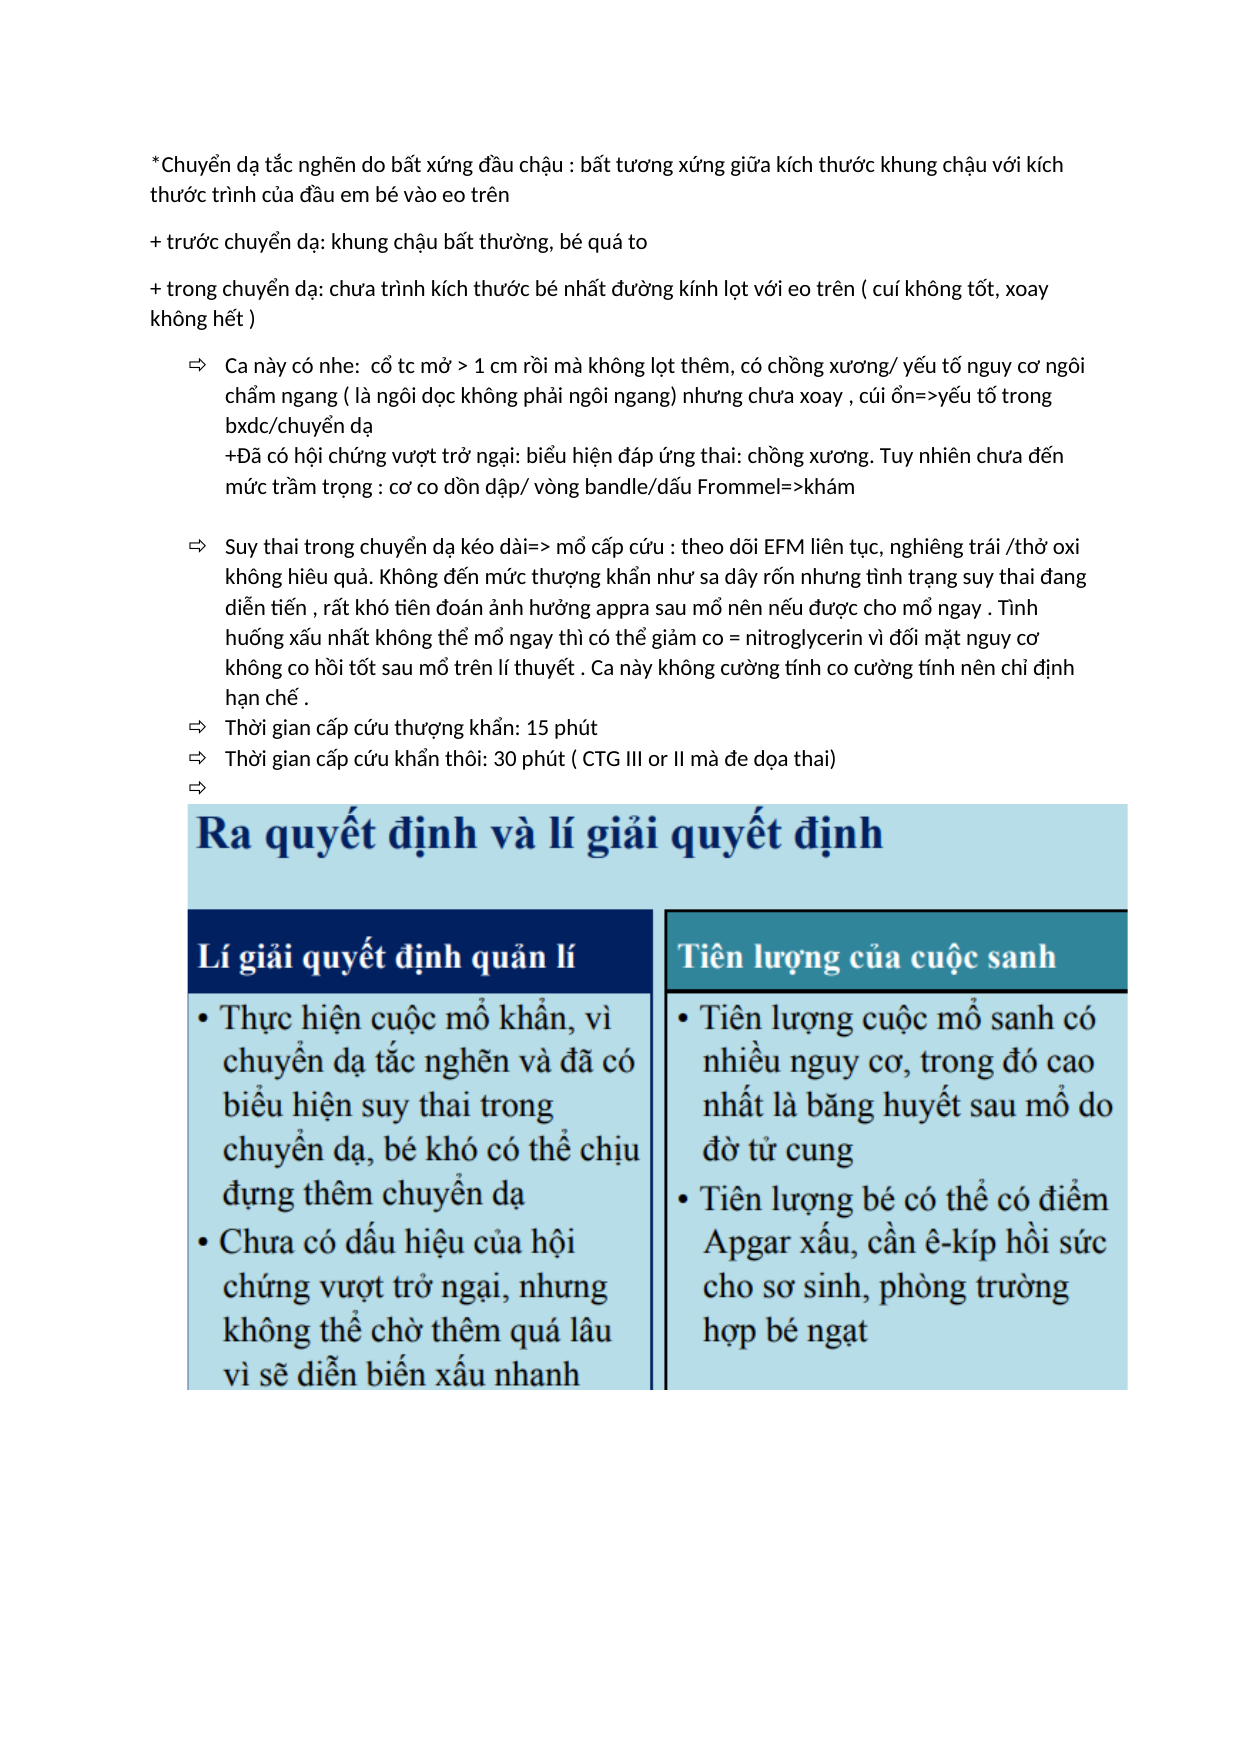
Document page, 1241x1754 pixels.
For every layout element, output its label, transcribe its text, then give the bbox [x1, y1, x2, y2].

text *Chuyển dạ tắc nghẽn do bất xứng đầu chậu : bất tương xứng giữa kích thước khung chậu với kích thước trình của đầu em bé vào eo trên [150, 150, 1090, 208]
list +Đã có hội chứng vượt trở ngại: biểu hiện đáp ứng thai: chồng xương. Tuy nhiên chưa đến mức trầm trọng : cơ co dồn dập/ vòng bandle/dấu Frommel=>khám [225, 442, 1090, 500]
list Suy thai trong chuyển dạ kéo dài=> mổ cấp cứu : theo dõi EFM liên tục, nghiêng trái /thở oxi không hiêu quả. Không đến mức thượng khẩn như sa dây rốn nhưng tình trạng suy thai đang diễn tiến , rất khó tiên đoán ảnh hưởng appra sau mổ nên nếu được cho mổ ngay . Tình huống xấu nhất không thể mổ ngay thì có thể giảm co = nitroglycerin vì đối mặt nguy cơ không co hồi tốt sau mổ trên lí thuyết . Ca này không cường tính co cường tính nên chỉ định hạn chế . [187, 532, 1090, 711]
list Ca này có nhe: cổ tc mở > 1 cm rồi mà không lọt thêm, có chồng xương/ yếu tố nguy cơ ngôi chẩm ngang ( là ngôi dọc không phải ngôi ngang) nhưng chưa xoay , cúi ổn=>yếu tố trong bxdc/chuyển dạ [187, 351, 1090, 439]
text + trước chuyển dạ: khung chậu bất thường, bé quá to [150, 227, 1090, 255]
text + trong chuyển dạ: chưa trình kích thước bé nhất đường kính lọt với eo trên ( cuí không tốt, xoay không hết ) [150, 274, 1090, 332]
list Thời gian cấp cứu khẩn thôi: 30 phút ( CTG III or II mà đe dọa thai) [187, 744, 1090, 772]
list Thời gian cấp cứu thượng khẩn: 15 phút [187, 713, 1090, 742]
picture [187, 804, 1128, 1390]
